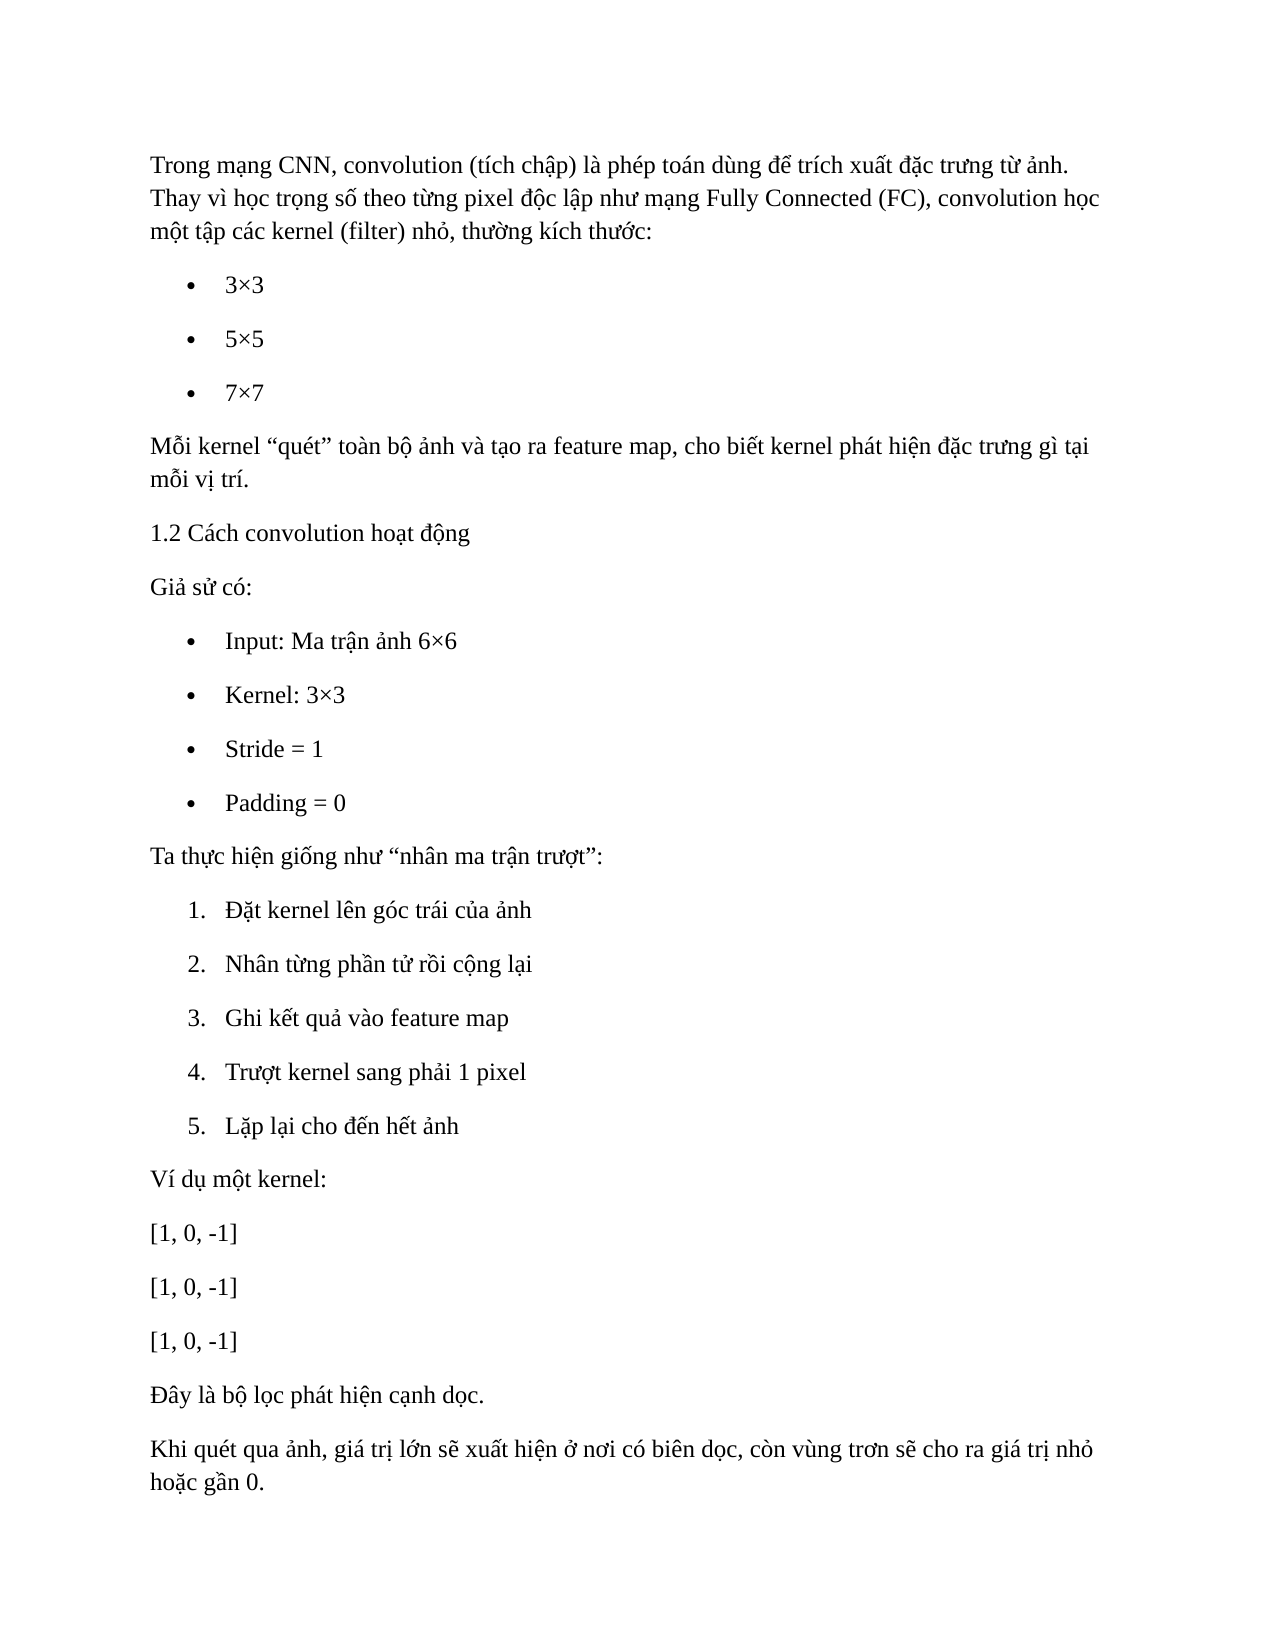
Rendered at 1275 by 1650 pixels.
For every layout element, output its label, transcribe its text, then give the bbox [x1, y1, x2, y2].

text Khi quét qua ảnh, giá trị lớn sẽ xuất hiện ở nơi có biên dọc, còn vùng trơn sẽ cho ra giá trị nhỏ hoặc gần 0. [150, 1434, 1125, 1496]
list Input: Ma trận ảnh 6×6 [187, 626, 1125, 655]
text Ta thực hiện giống như “nhân ma trận trượt”: [150, 841, 1125, 870]
list Ghi kết quả vào feature map [187, 1003, 1125, 1032]
list Nhân từng phần tử rồi cộng lại [187, 949, 1125, 978]
text Giả sử có: [150, 572, 1125, 601]
list Kernel: 3×3 [187, 680, 1125, 709]
text [1, 0, -1] [150, 1218, 1125, 1247]
list Trượt kernel sang phải 1 pixel [187, 1057, 1125, 1086]
list 3×3 [187, 270, 1125, 299]
list 5×5 [187, 324, 1125, 352]
text Mỗi kernel “quét” toàn bộ ảnh và tạo ra feature map, cho biết kernel phát hiện đặc trưng gì tại mỗi vị trí. [150, 431, 1125, 493]
text [1, 0, -1] [150, 1326, 1125, 1355]
text [1, 0, -1] [150, 1272, 1125, 1301]
list Đặt kernel lên góc trái của ảnh [187, 895, 1125, 924]
list Padding = 0 [187, 788, 1125, 816]
text Đây là bộ lọc phát hiện cạnh dọc. [150, 1380, 1125, 1409]
text 1.2 Cách convolution hoạt động [150, 518, 1125, 547]
text Ví dụ một kernel: [150, 1164, 1125, 1193]
list Stride = 1 [187, 734, 1125, 762]
text Trong mạng CNN, convolution (tích chập) là phép toán dùng để trích xuất đặc trưng từ ảnh. Thay vì học trọng số theo từng pixel độc lập như mạng Fully Connected (FC), convolution học một tập các kernel (filter) nhỏ, thường kích thước: [150, 150, 1125, 245]
list 7×7 [187, 378, 1125, 406]
list Lặp lại cho đến hết ảnh [187, 1111, 1125, 1139]
